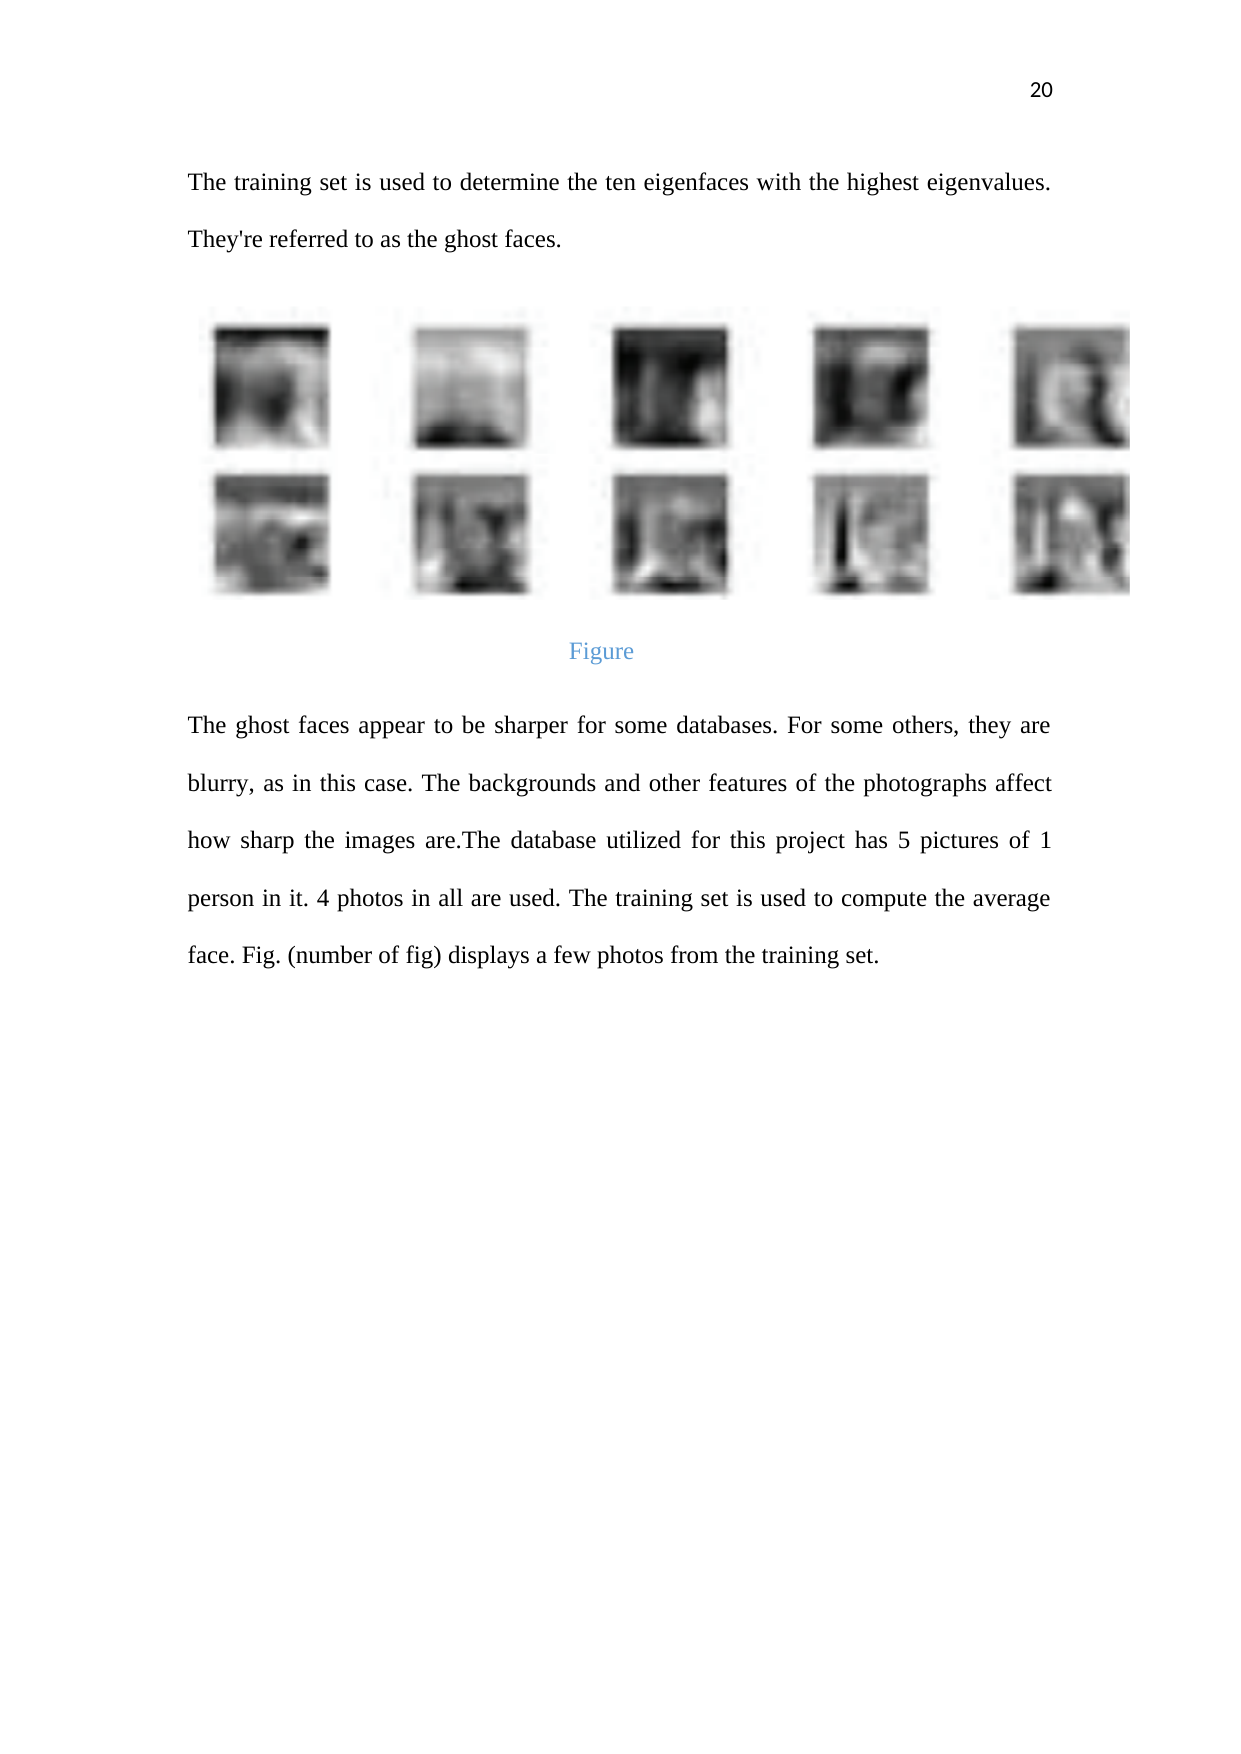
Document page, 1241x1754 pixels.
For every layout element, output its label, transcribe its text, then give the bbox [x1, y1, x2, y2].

text Figure [187, 636, 1053, 665]
text The training set is used to determine the ten eigenfaces with the highest eigenvalues. They're referred to as the ghost faces. [187, 167, 1053, 253]
text The ghost faces appear to be sharper for some databases. For some others, they are blurry, as in this case. The backgrounds and other features of the photographs affect how sharp the images are.The database utilized for this project has 5 pictures of 1 person in it. 4 photos in all are used. The training set is used to compute the average face. Fig. (number of fig) displays a few photos from the training set. [187, 711, 1053, 969]
picture [187, 298, 1163, 619]
